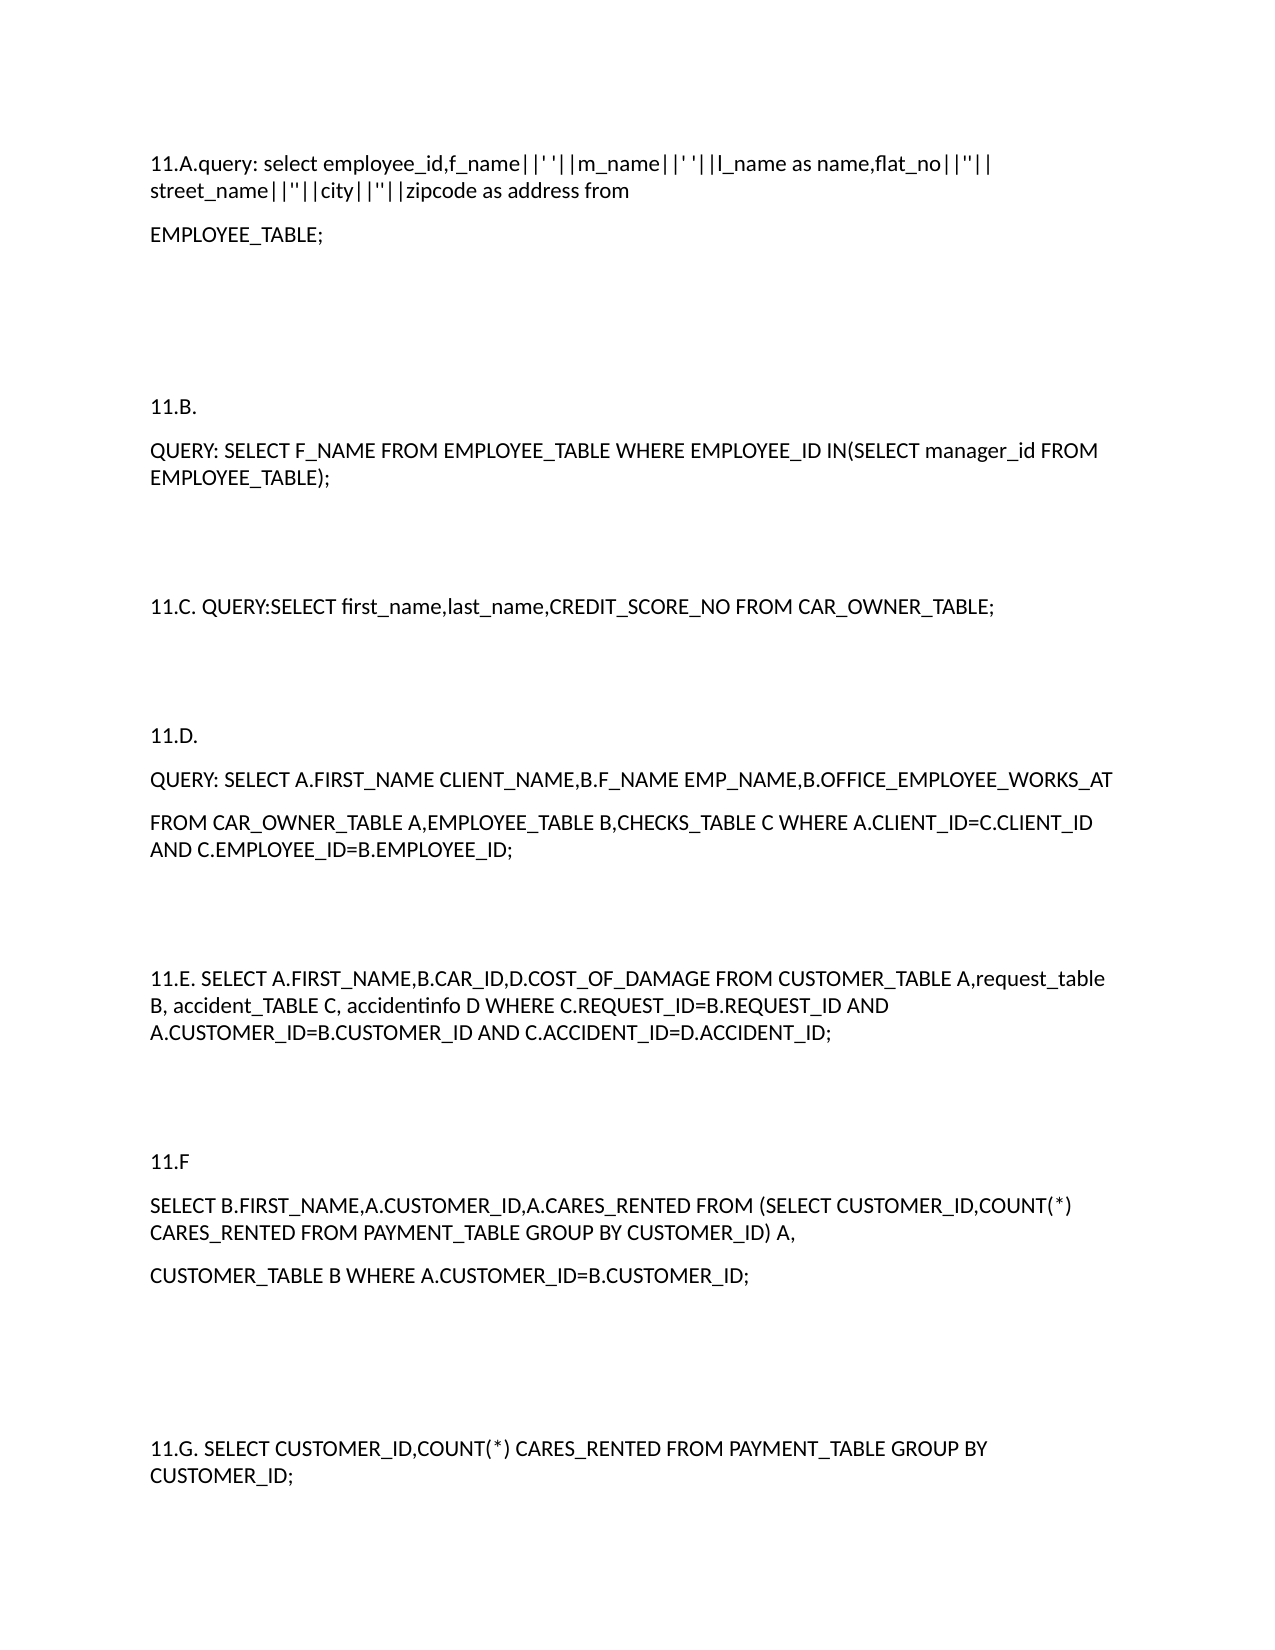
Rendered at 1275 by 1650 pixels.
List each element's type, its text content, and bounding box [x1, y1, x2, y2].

text SELECT B.FIRST_NAME,A.CUSTOMER_ID,A.CARES_RENTED FROM (SELECT CUSTOMER_ID,COUNT(*) CARES_RENTED FROM PAYMENT_TABLE GROUP BY CUSTOMER_ID) A, [150, 1192, 1125, 1246]
text 11.C. QUERY:SELECT first_name,last_name,CREDIT_SCORE_NO FROM CAR_OWNER_TABLE; [150, 593, 1125, 620]
text QUERY: SELECT F_NAME FROM EMPLOYEE_TABLE WHERE EMPLOYEE_ID IN(SELECT manager_id FROM EMPLOYEE_TABLE); [150, 437, 1125, 491]
text QUERY: SELECT A.FIRST_NAME CLIENT_NAME,B.F_NAME EMP_NAME,B.OFFICE_EMPLOYEE_WORKS_AT [150, 765, 1125, 792]
text 11.F [150, 1148, 1125, 1175]
text FROM CAR_OWNER_TABLE A,EMPLOYEE_TABLE B,CHECKS_TABLE C WHERE A.CLIENT_ID=C.CLIENT_ID AND C.EMPLOYEE_ID=B.EMPLOYEE_ID; [150, 809, 1125, 863]
text EMPLOYEE_TABLE; [150, 221, 1125, 248]
text CUSTOMER_TABLE B WHERE A.CUSTOMER_ID=B.CUSTOMER_ID; [150, 1262, 1125, 1289]
text 11.E. SELECT A.FIRST_NAME,B.CAR_ID,D.COST_OF_DAMAGE FROM CUSTOMER_TABLE A,request_table B, accident_TABLE C, accidentinfo D WHERE C.REQUEST_ID=B.REQUEST_ID AND A.CUSTOMER_ID=B.CUSTOMER_ID AND C.ACCIDENT_ID=D.ACCIDENT_ID; [150, 965, 1125, 1046]
text 11.B. [150, 393, 1125, 420]
text 11.A.query: select employee_id,f_name||' '||m_name||' '||l_name as name,flat_no||''||street_name||''||city||''||zipcode as address from [150, 150, 1125, 204]
text 11.G. SELECT CUSTOMER_ID,COUNT(*) CARES_RENTED FROM PAYMENT_TABLE GROUP BY CUSTOMER_ID; [150, 1435, 1125, 1489]
text 11.D. [150, 722, 1125, 749]
